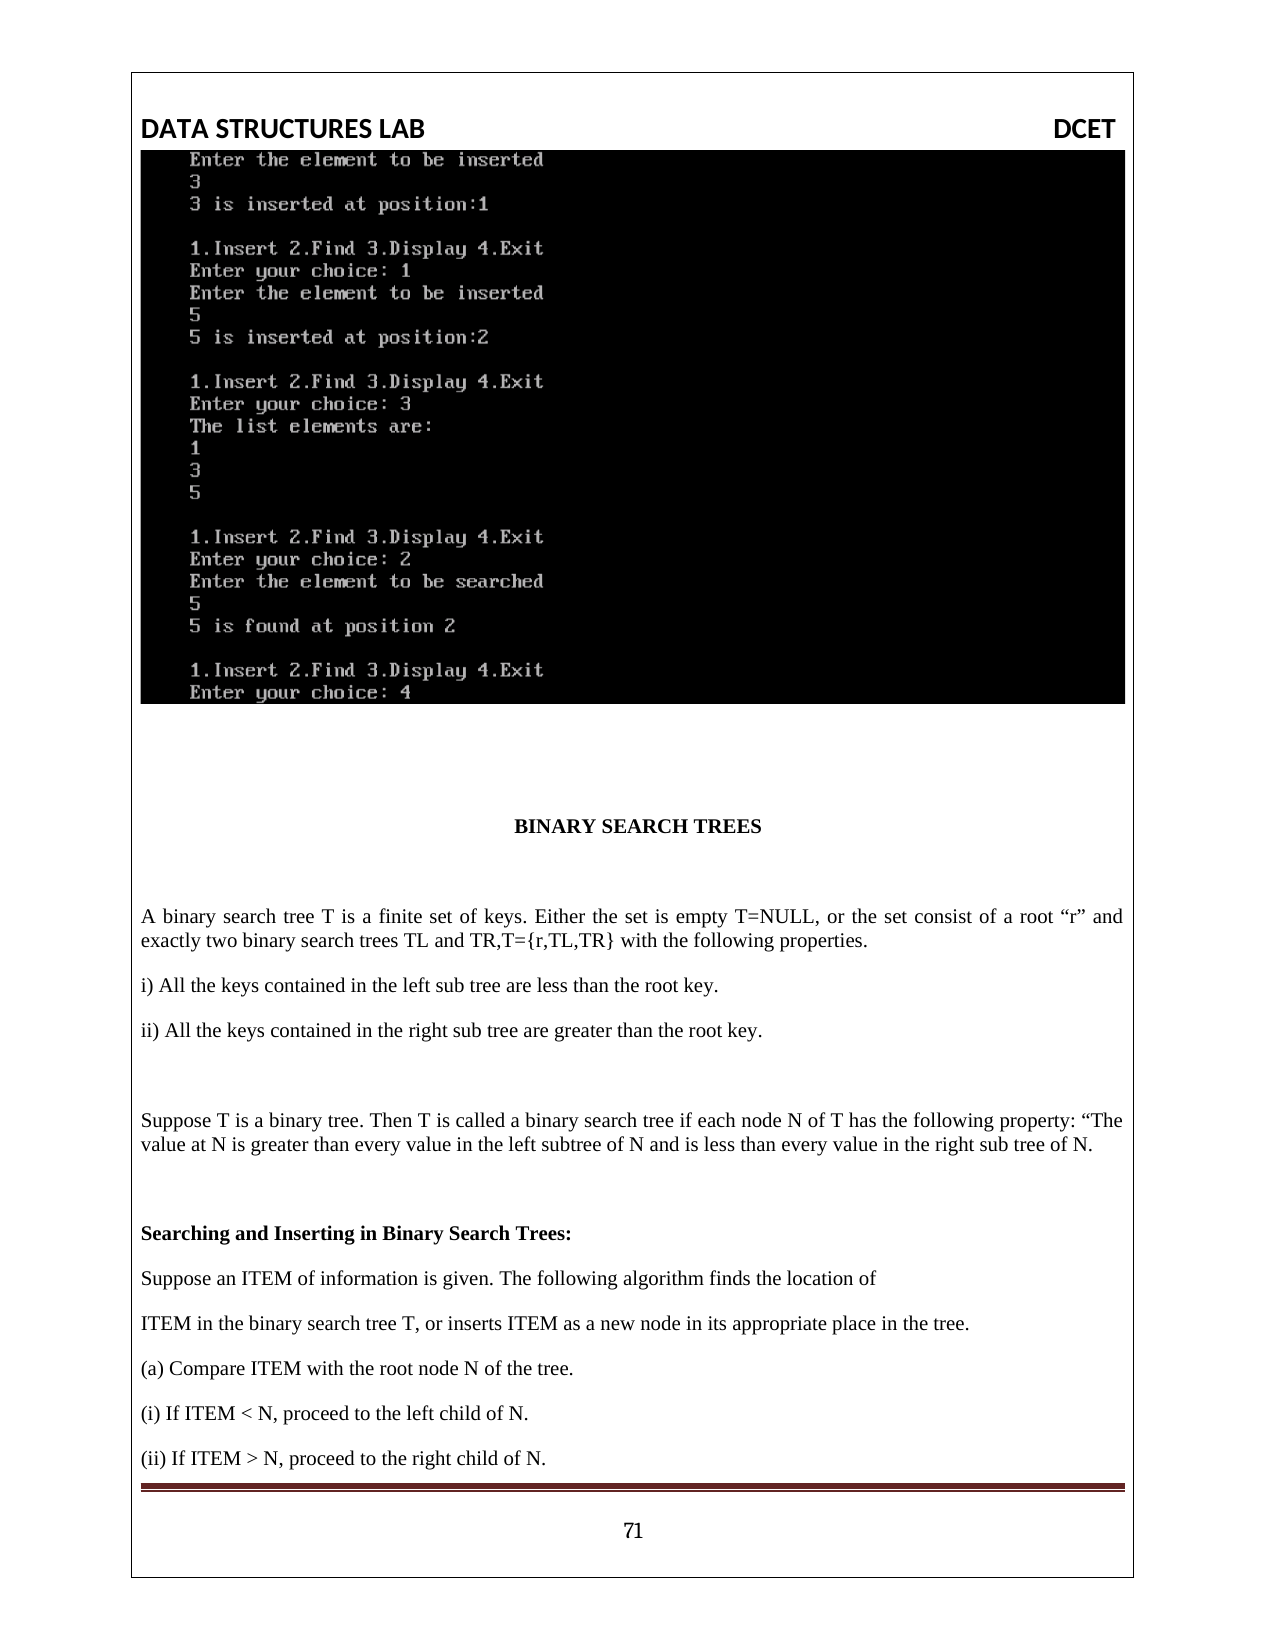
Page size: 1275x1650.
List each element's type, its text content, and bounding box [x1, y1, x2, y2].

text ii) All the keys contained in the right sub tree are greater than the root key. [141, 1018, 1125, 1042]
text i) All the keys contained in the left sub tree are less than the root key. [141, 973, 1125, 997]
picture [140, 150, 1125, 704]
text Suppose an ITEM of information is given. The following algorithm finds the location of [141, 1266, 1125, 1290]
text A binary search tree T is a finite set of keys. Either the set is empty T=NULL, or the set consist of a root “r” and exactly two binary search trees TL and TR,T={r,TL,TR} with the following properties. [141, 904, 1125, 952]
text Suppose T is a binary tree. Then T is called a binary search tree if each node N of T has the following property: “The value at N is greater than every value in the left subtree of N and is less than every value in the right sub tree of N. [141, 1107, 1125, 1156]
text (ii) If ITEM > N, proceed to the right child of N. [141, 1446, 1125, 1470]
text (a) Compare ITEM with the root node N of the tree. [141, 1356, 1125, 1380]
text (i) If ITEM < N, proceed to the left child of N. [141, 1401, 1125, 1425]
text ITEM in the binary search tree T, or inserts ITEM as a new node in its appropriate place in the tree. [141, 1311, 1125, 1335]
text Binary Search TreeS [141, 814, 1125, 838]
text Searching and Inserting in Binary Search Trees: [141, 1221, 1125, 1245]
